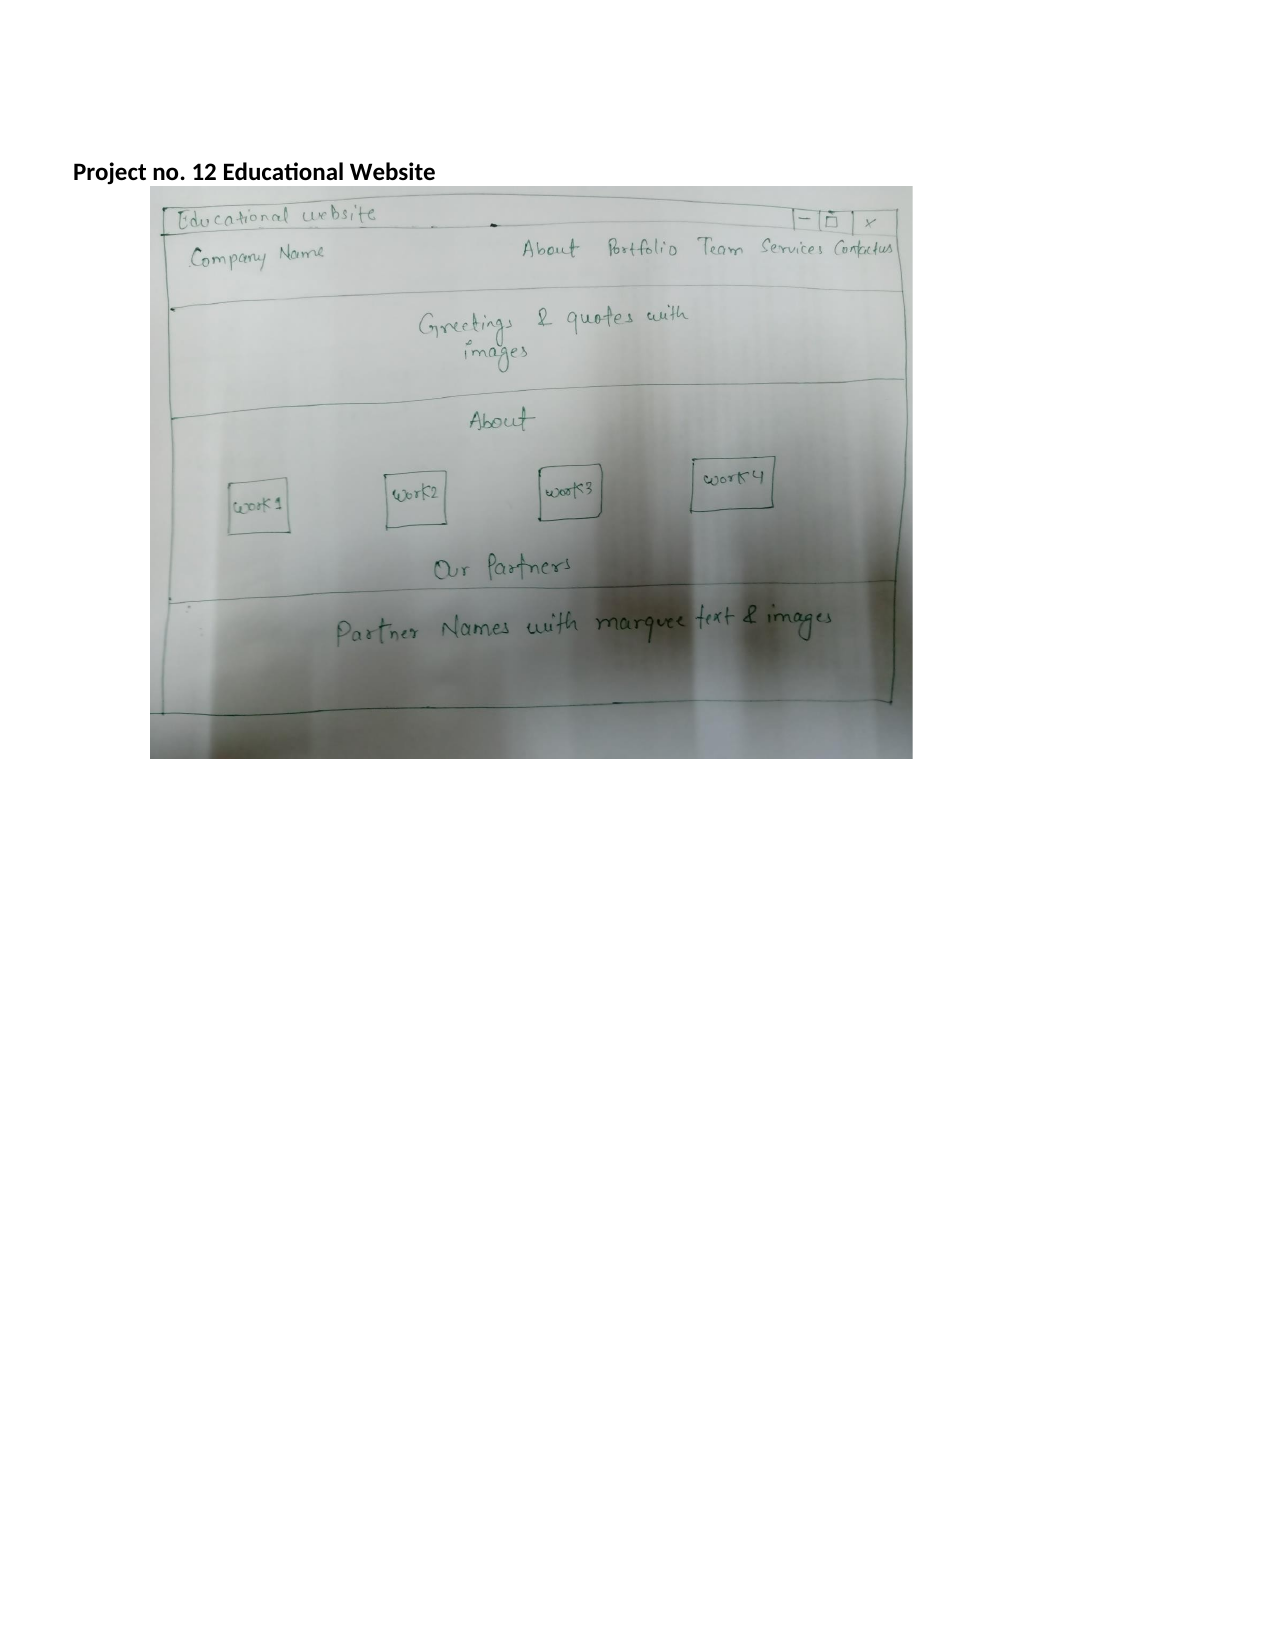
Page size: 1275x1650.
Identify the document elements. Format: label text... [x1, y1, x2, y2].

text Project no. 12 Educational Website [73, 156, 1258, 187]
picture [150, 186, 913, 759]
